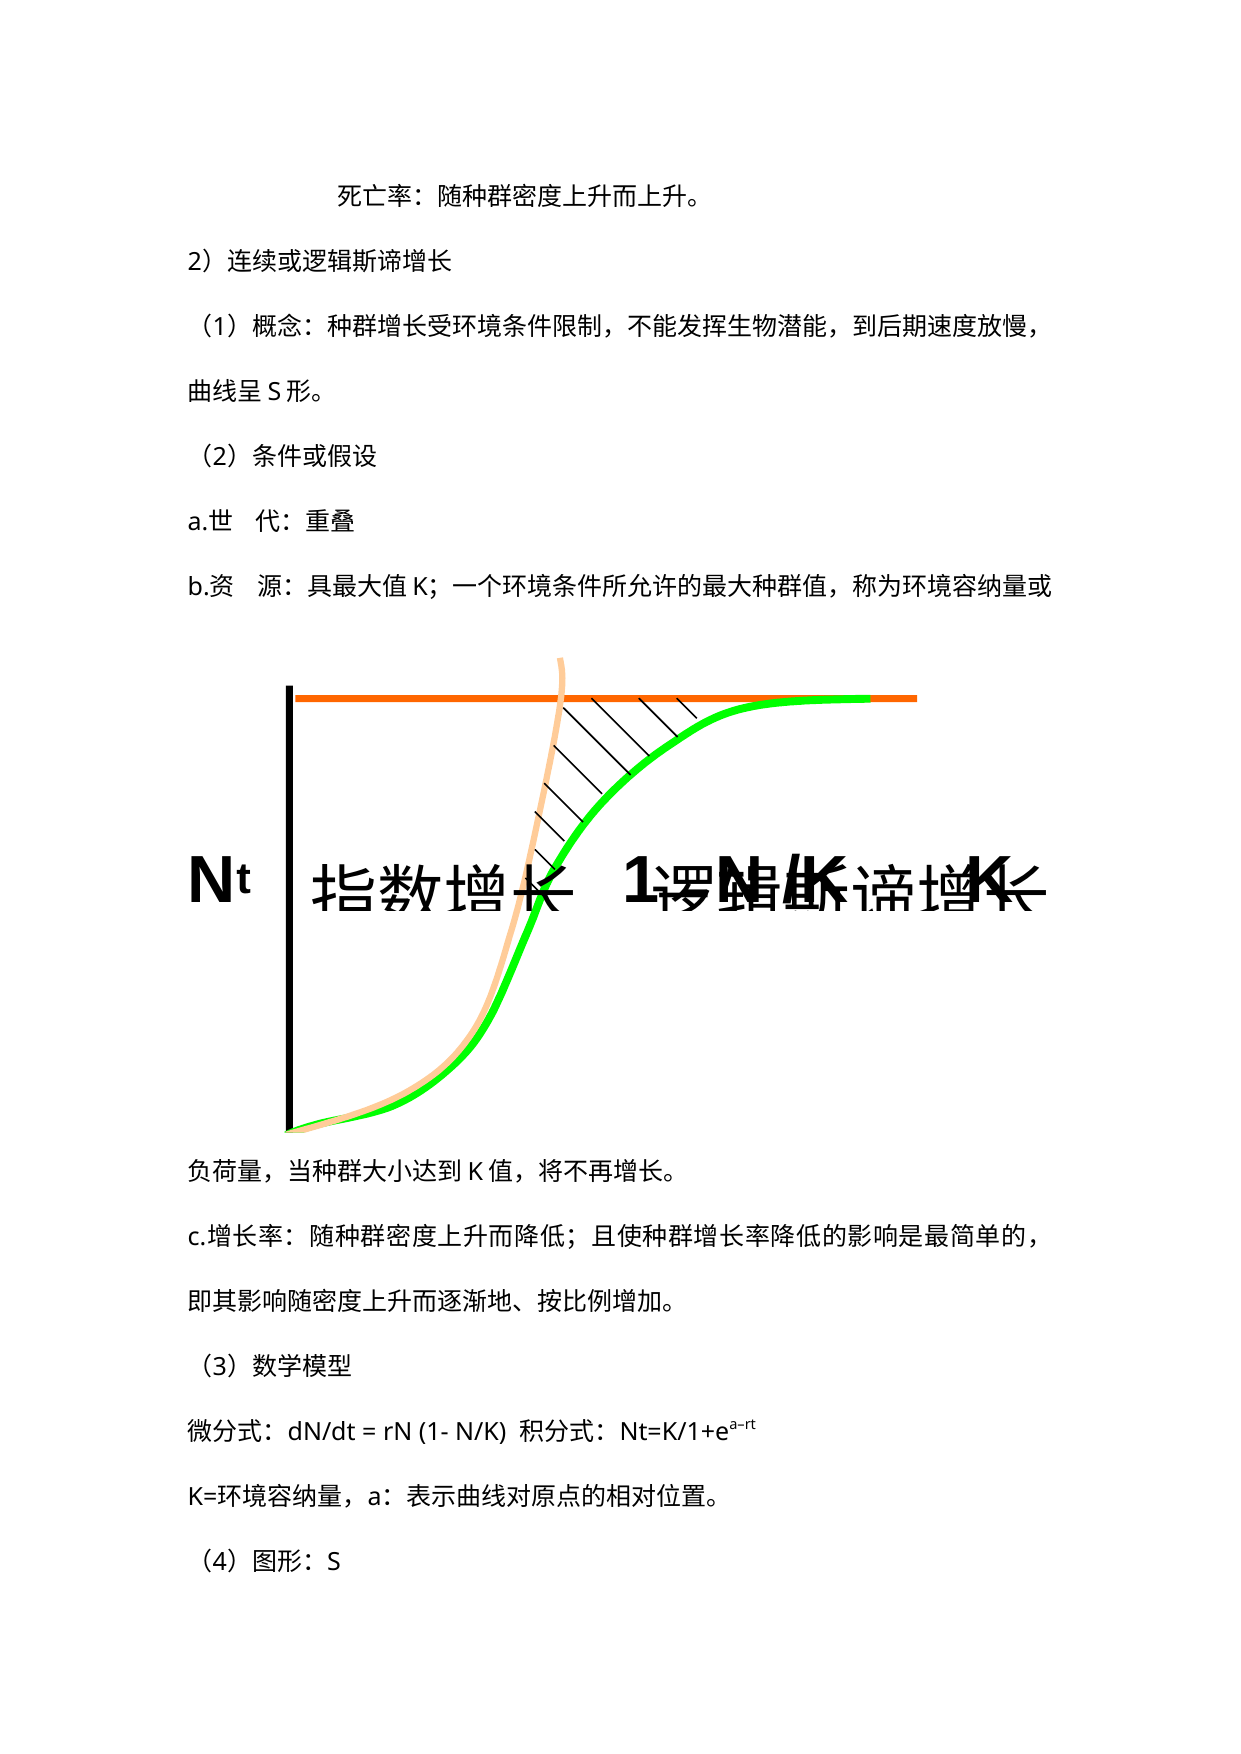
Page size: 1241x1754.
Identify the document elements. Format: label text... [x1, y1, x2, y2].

text 微分式：dN/dt = rN (1- N/K) 积分式：Nt=K/1+ea–rt [187, 1397, 1053, 1462]
text 2）连续或逻辑斯谛增长 [187, 227, 1053, 292]
text （2）条件或假设 [187, 422, 1053, 487]
text c.增长率：随种群密度上升而降低；且使种群增长率降低的影响是最简单的，即其影响随密度上升而逐渐地、按比例增加。 [187, 1202, 1053, 1332]
text a.世 代：重叠 [187, 487, 1053, 552]
text （4）图形：S [187, 1527, 1053, 1592]
text 死亡率：随种群密度上升而上升。 [187, 162, 1053, 227]
text （1）概念：种群增长受环境条件限制，不能发挥生物潜能，到后期速度放慢，曲线呈S形。 [187, 292, 1053, 422]
text K=环境容纳量，a：表示曲线对原点的相对位置。 [187, 1462, 1053, 1527]
text b.资 源：具最大值K；一个环境条件所允许的最大种群值，称为环境容纳量或负荷量，当种群大小达到K值，将不再增长。 [187, 552, 1053, 1202]
text （3）数学模型 [187, 1332, 1053, 1397]
